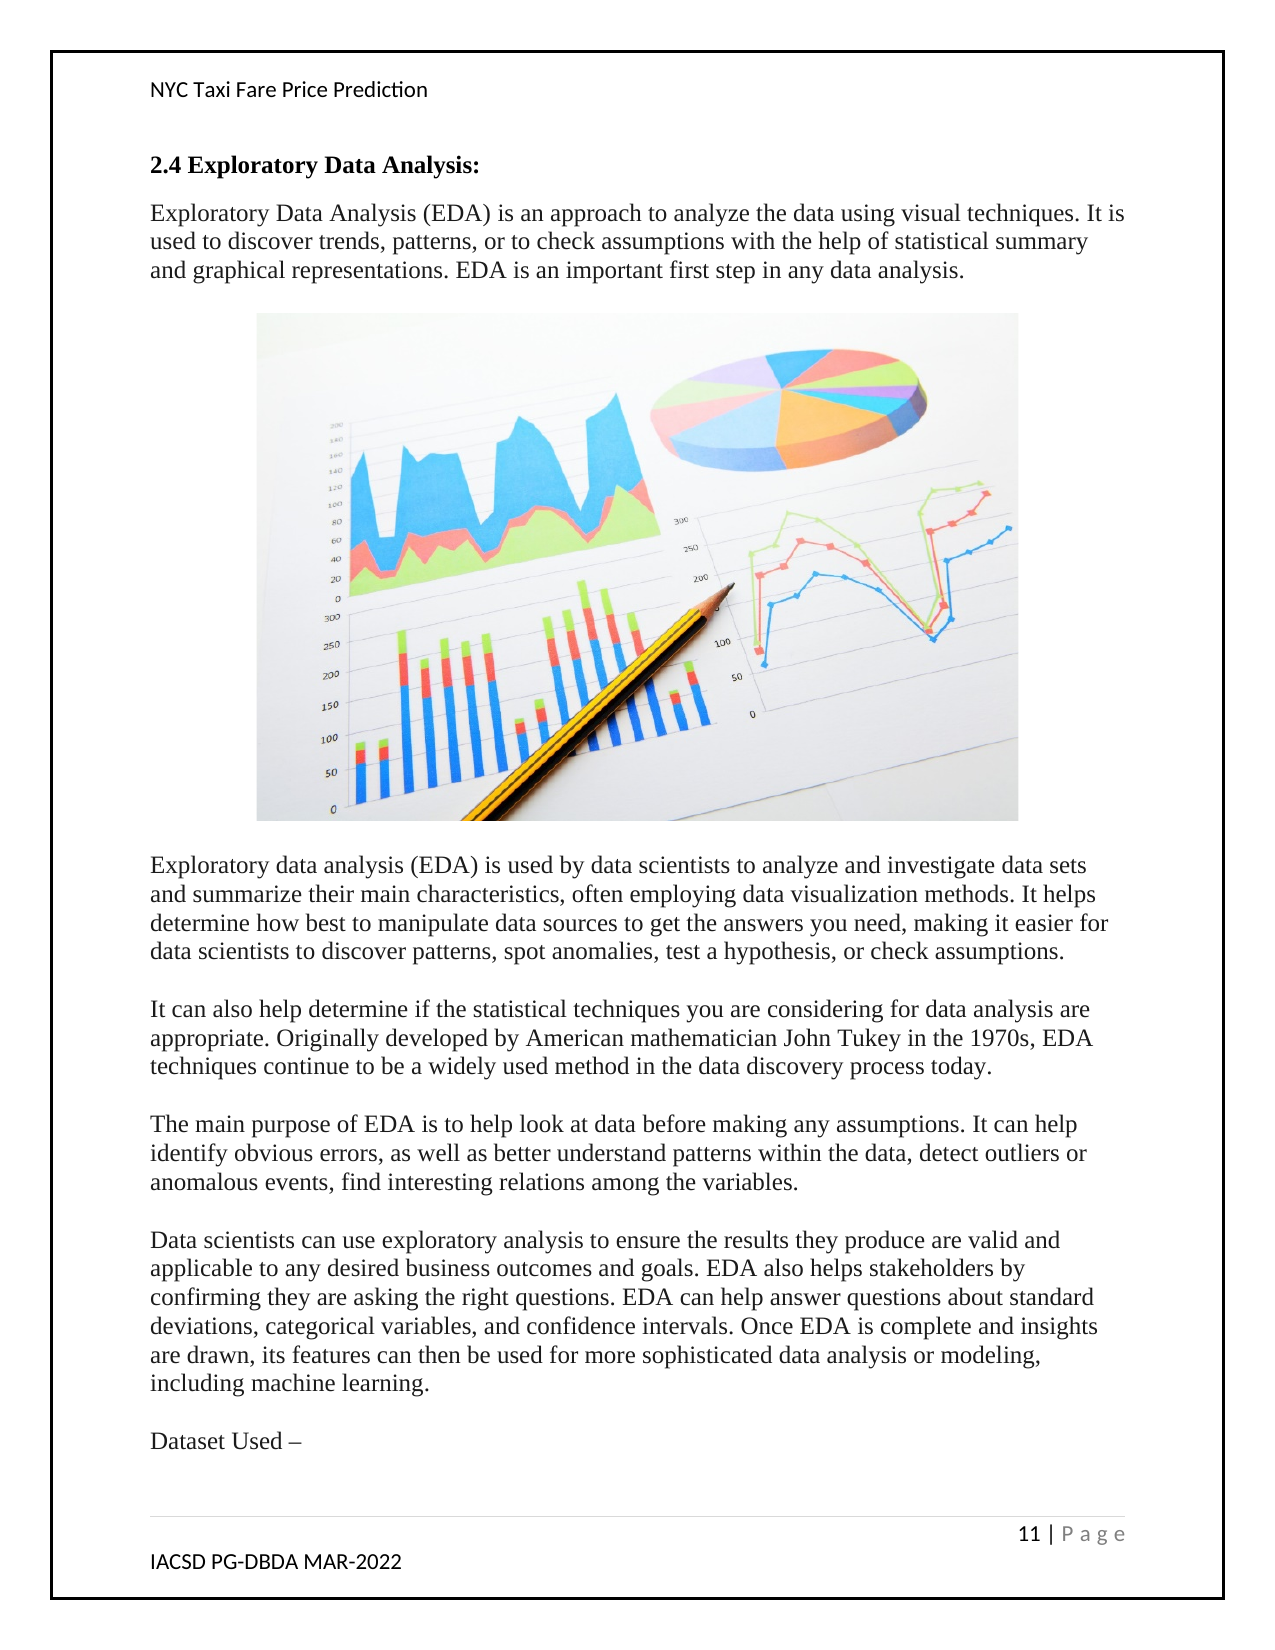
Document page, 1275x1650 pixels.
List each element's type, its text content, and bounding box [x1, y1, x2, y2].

text Dataset Used – [150, 1426, 1125, 1455]
text 2.4 Exploratory Data Analysis: [150, 150, 1125, 179]
text The main purpose of EDA is to help look at data before making any assumptions. It can help identify obvious errors, as well as better understand patterns within the data, detect outliers or anomalous events, find interesting relations among the variables. [150, 1109, 1125, 1196]
text It can also help determine if the statistical techniques you are considering for data analysis are appropriate. Originally developed by American mathematician John Tukey in the 1970s, EDA techniques continue to be a widely used method in the data discovery process today. [150, 994, 1125, 1080]
text Exploratory data analysis (EDA) is used by data scientists to analyze and investigate data sets and summarize their main characteristics, often employing data visualization methods. It helps determine how best to manipulate data sources to get the answers you need, making it easier for data scientists to discover patterns, spot anomalies, test a hypothesis, or check assumptions. [150, 850, 1125, 965]
text Data scientists can use exploratory analysis to ensure the results they produce are valid and applicable to any desired business outcomes and goals. EDA also helps stakeholders by confirming they are asking the right questions. EDA can help answer questions about standard deviations, categorical variables, and confidence intervals. Once EDA is complete and insights are drawn, its features can then be used for more sophisticated data analysis or modeling, including machine learning. [150, 1225, 1125, 1397]
text Exploratory Data Analysis (EDA) is an approach to analyze the data using visual techniques. It is used to discover trends, patterns, or to check assumptions with the help of statistical summary and graphical representations. EDA is an important first step in any data analysis. [150, 198, 1125, 284]
picture [256, 313, 1019, 821]
